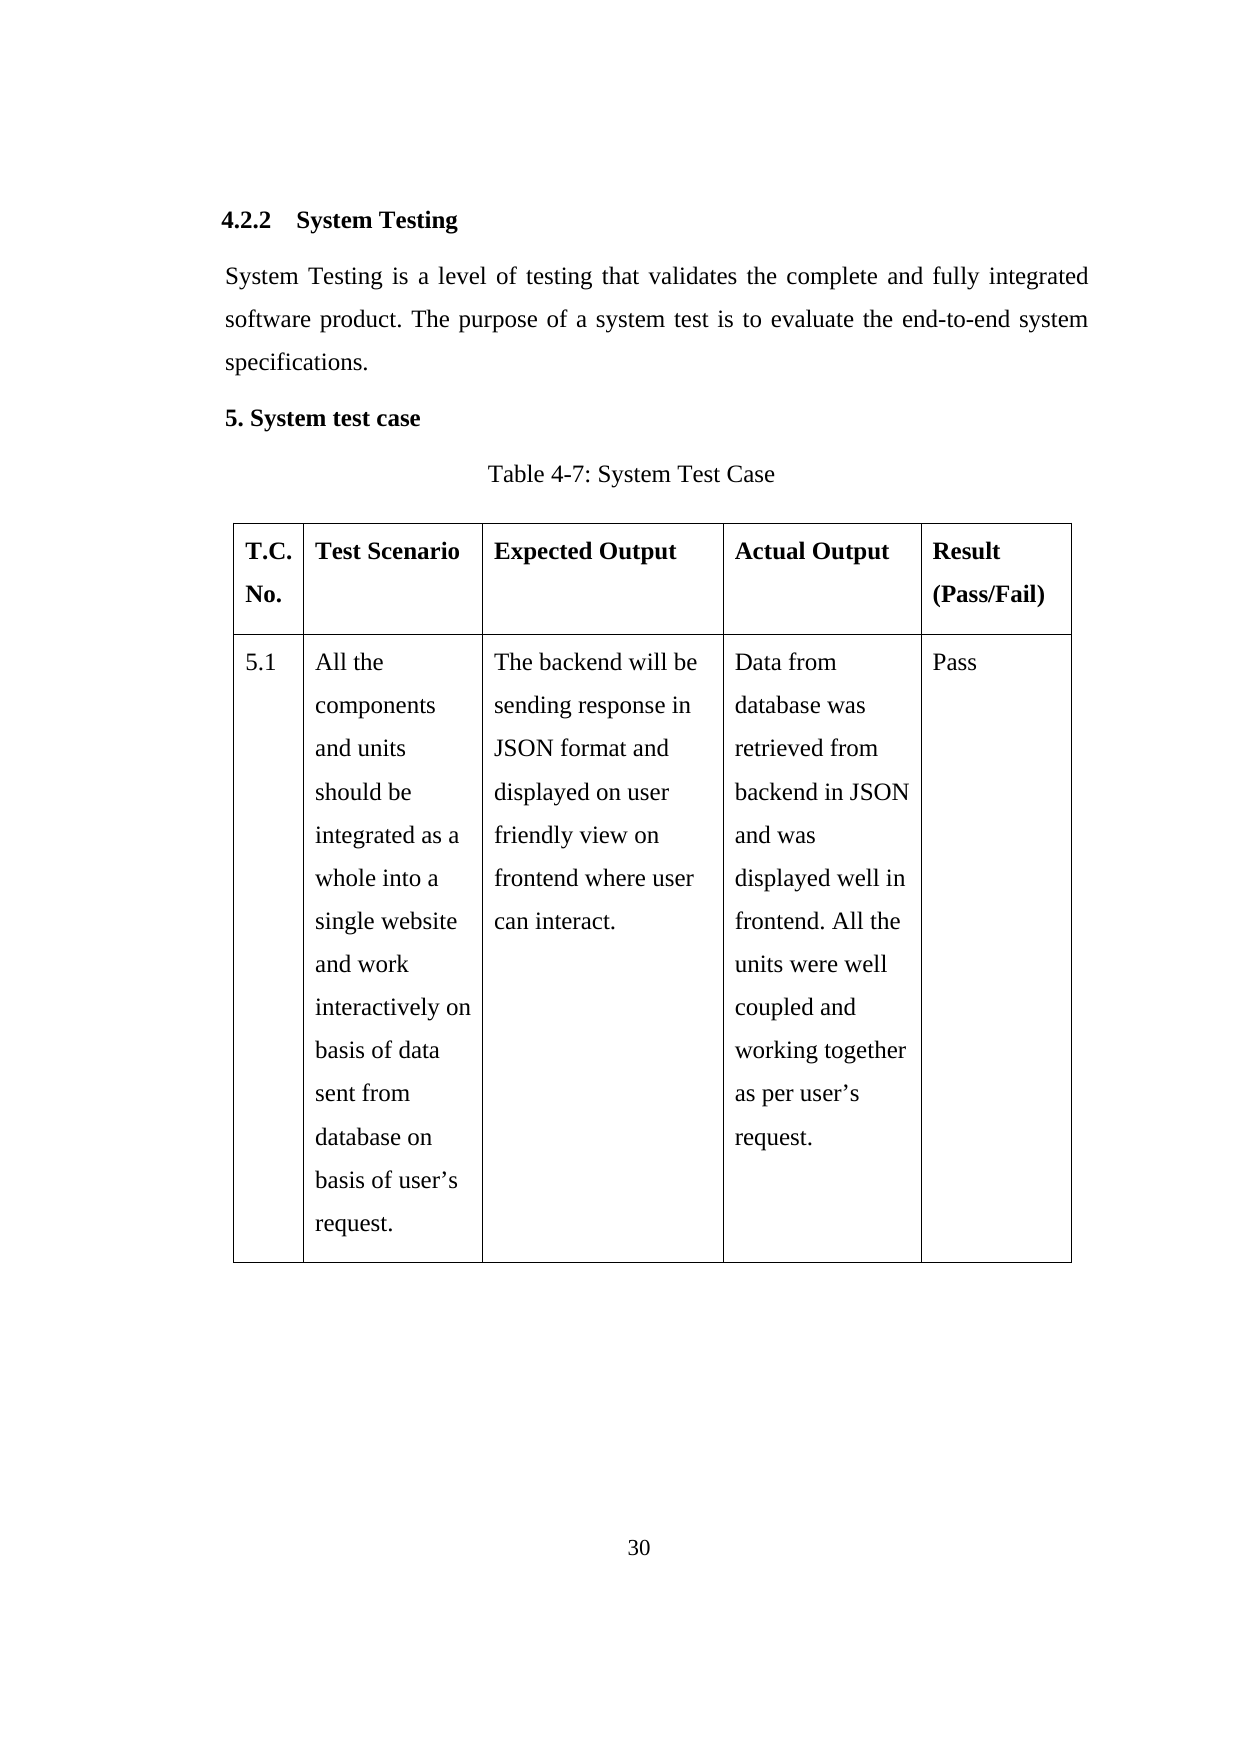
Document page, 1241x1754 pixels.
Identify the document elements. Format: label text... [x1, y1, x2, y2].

text Table 4-7: System Test Case [172, 459, 1090, 487]
table_header Actual Output [724, 524, 921, 634]
table_cell Pass [922, 635, 1071, 1262]
table_cell 5.1 [234, 635, 303, 1262]
table_header T.C. No. [234, 524, 303, 634]
table_header Expected Output [483, 524, 723, 634]
table_header Result (Pass/Fail) [922, 524, 1071, 634]
text 5. System test case [225, 403, 1090, 432]
subtitle System Testing [221, 206, 1090, 234]
table_header Test Scenario [304, 524, 482, 634]
table_cell The backend will be sending response in JSON format and displayed on user friendly view on frontend where user can interact. [483, 635, 723, 1262]
table_cell Data from database was retrieved from backend in JSON and was displayed well in frontend. All the units were well coupled and working together as per user’s request. [724, 635, 921, 1262]
table_cell All the components and units should be integrated as a whole into a single website and work interactively on basis of data sent from database on basis of user’s request. [304, 635, 482, 1262]
text System Testing is a level of testing that validates the complete and fully integrated software product. The purpose of a system test is to evaluate the end-to-end system specifications. [225, 261, 1090, 376]
